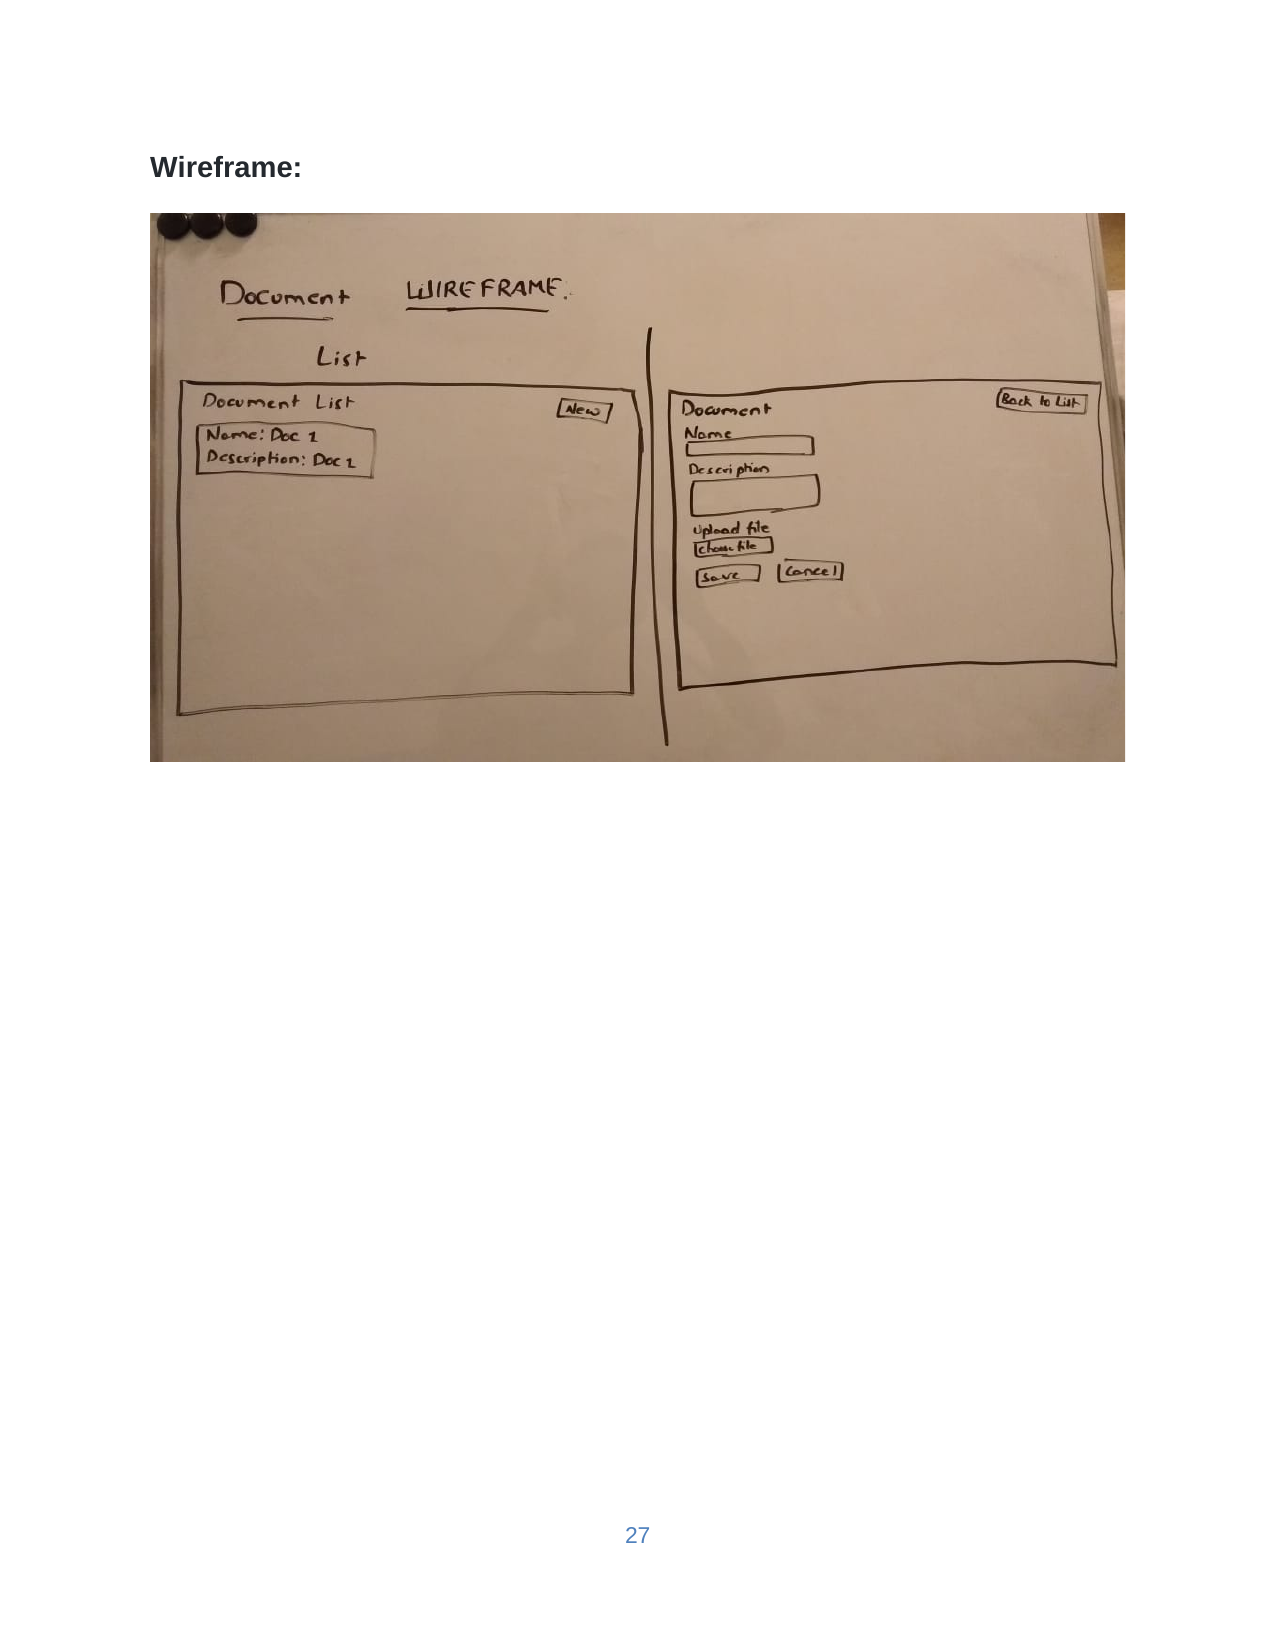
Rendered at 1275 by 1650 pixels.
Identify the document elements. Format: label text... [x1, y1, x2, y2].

text Wireframe: [150, 150, 1125, 183]
picture [150, 213, 1125, 762]
